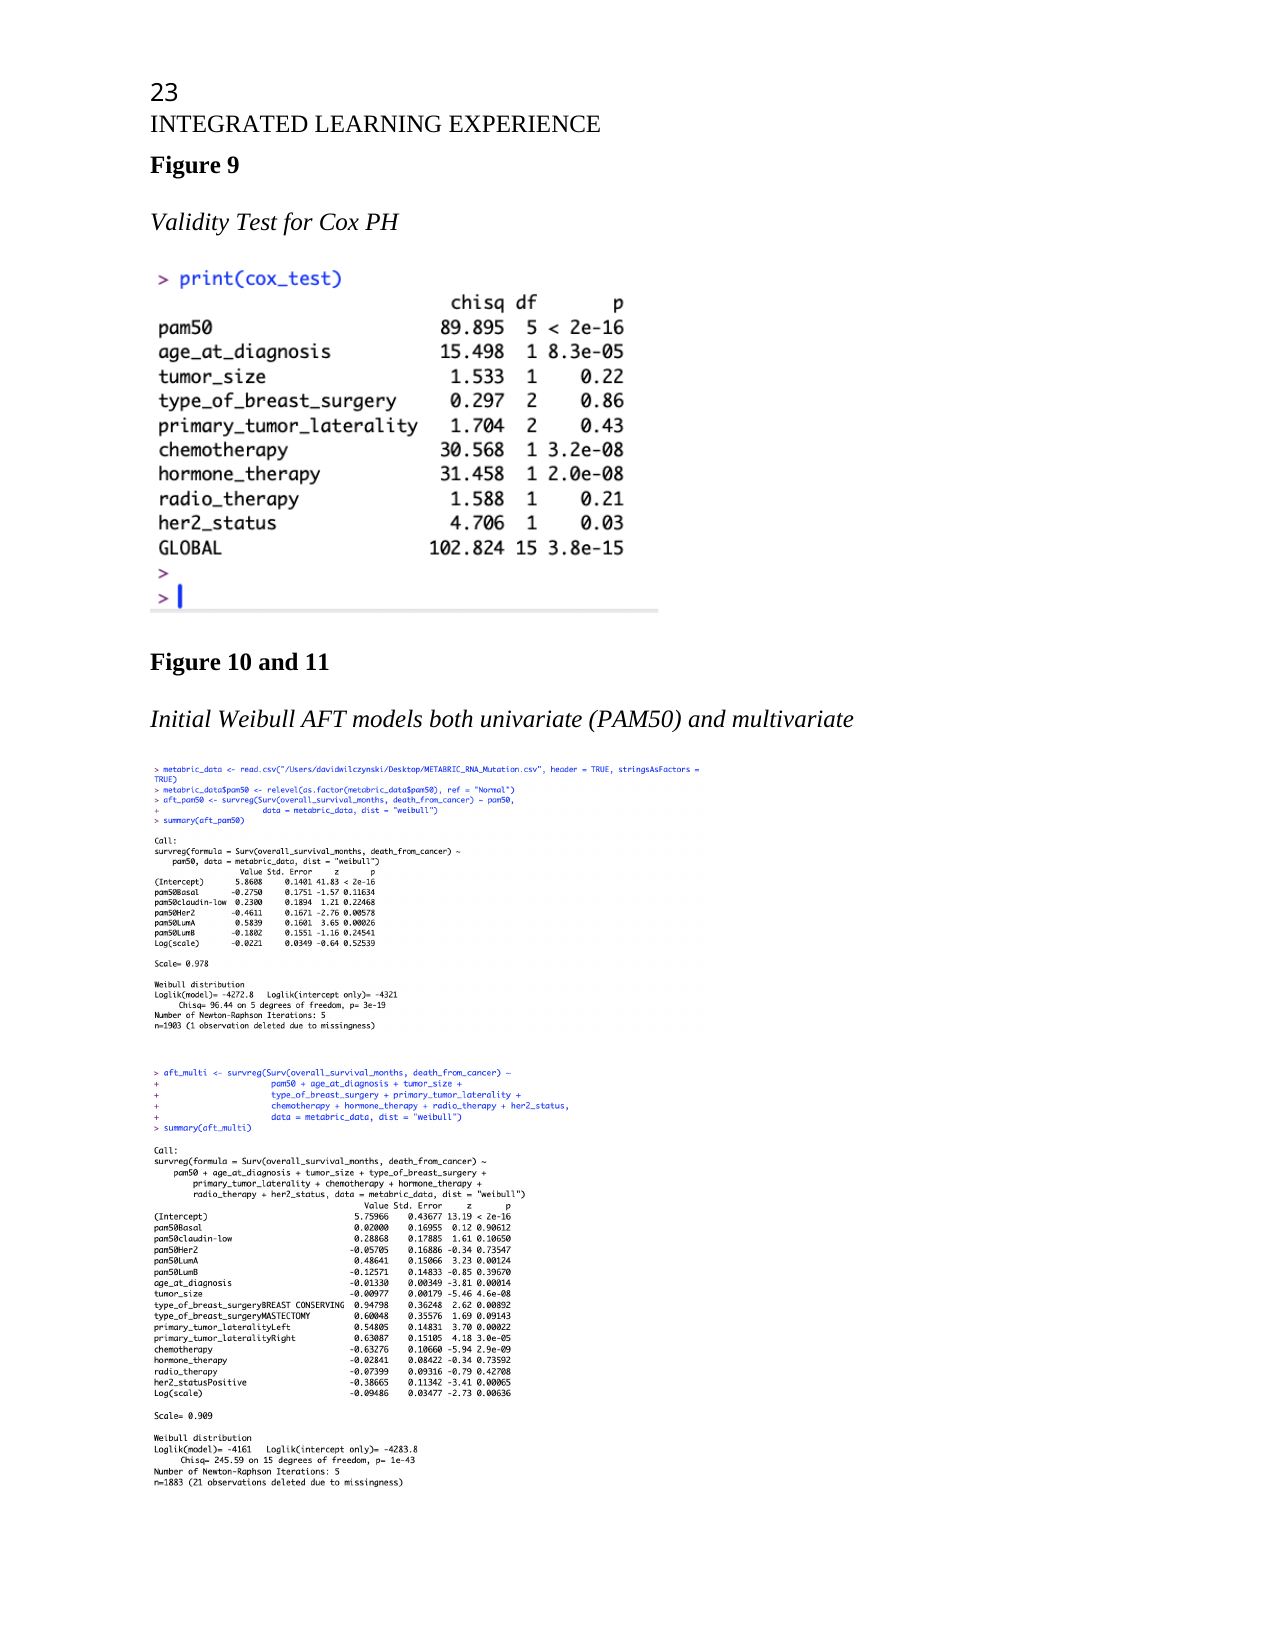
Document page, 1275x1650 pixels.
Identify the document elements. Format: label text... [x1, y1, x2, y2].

picture [150, 265, 659, 613]
text Figure 10 and 11 [150, 647, 1125, 676]
text Initial Weibull AFT models both univariate (PAM50) and multivariate [150, 704, 1125, 733]
text Figure 9 [150, 150, 1125, 179]
text Validity Test for Cox PH [150, 207, 1125, 236]
picture [150, 762, 704, 1032]
picture [150, 1065, 586, 1494]
